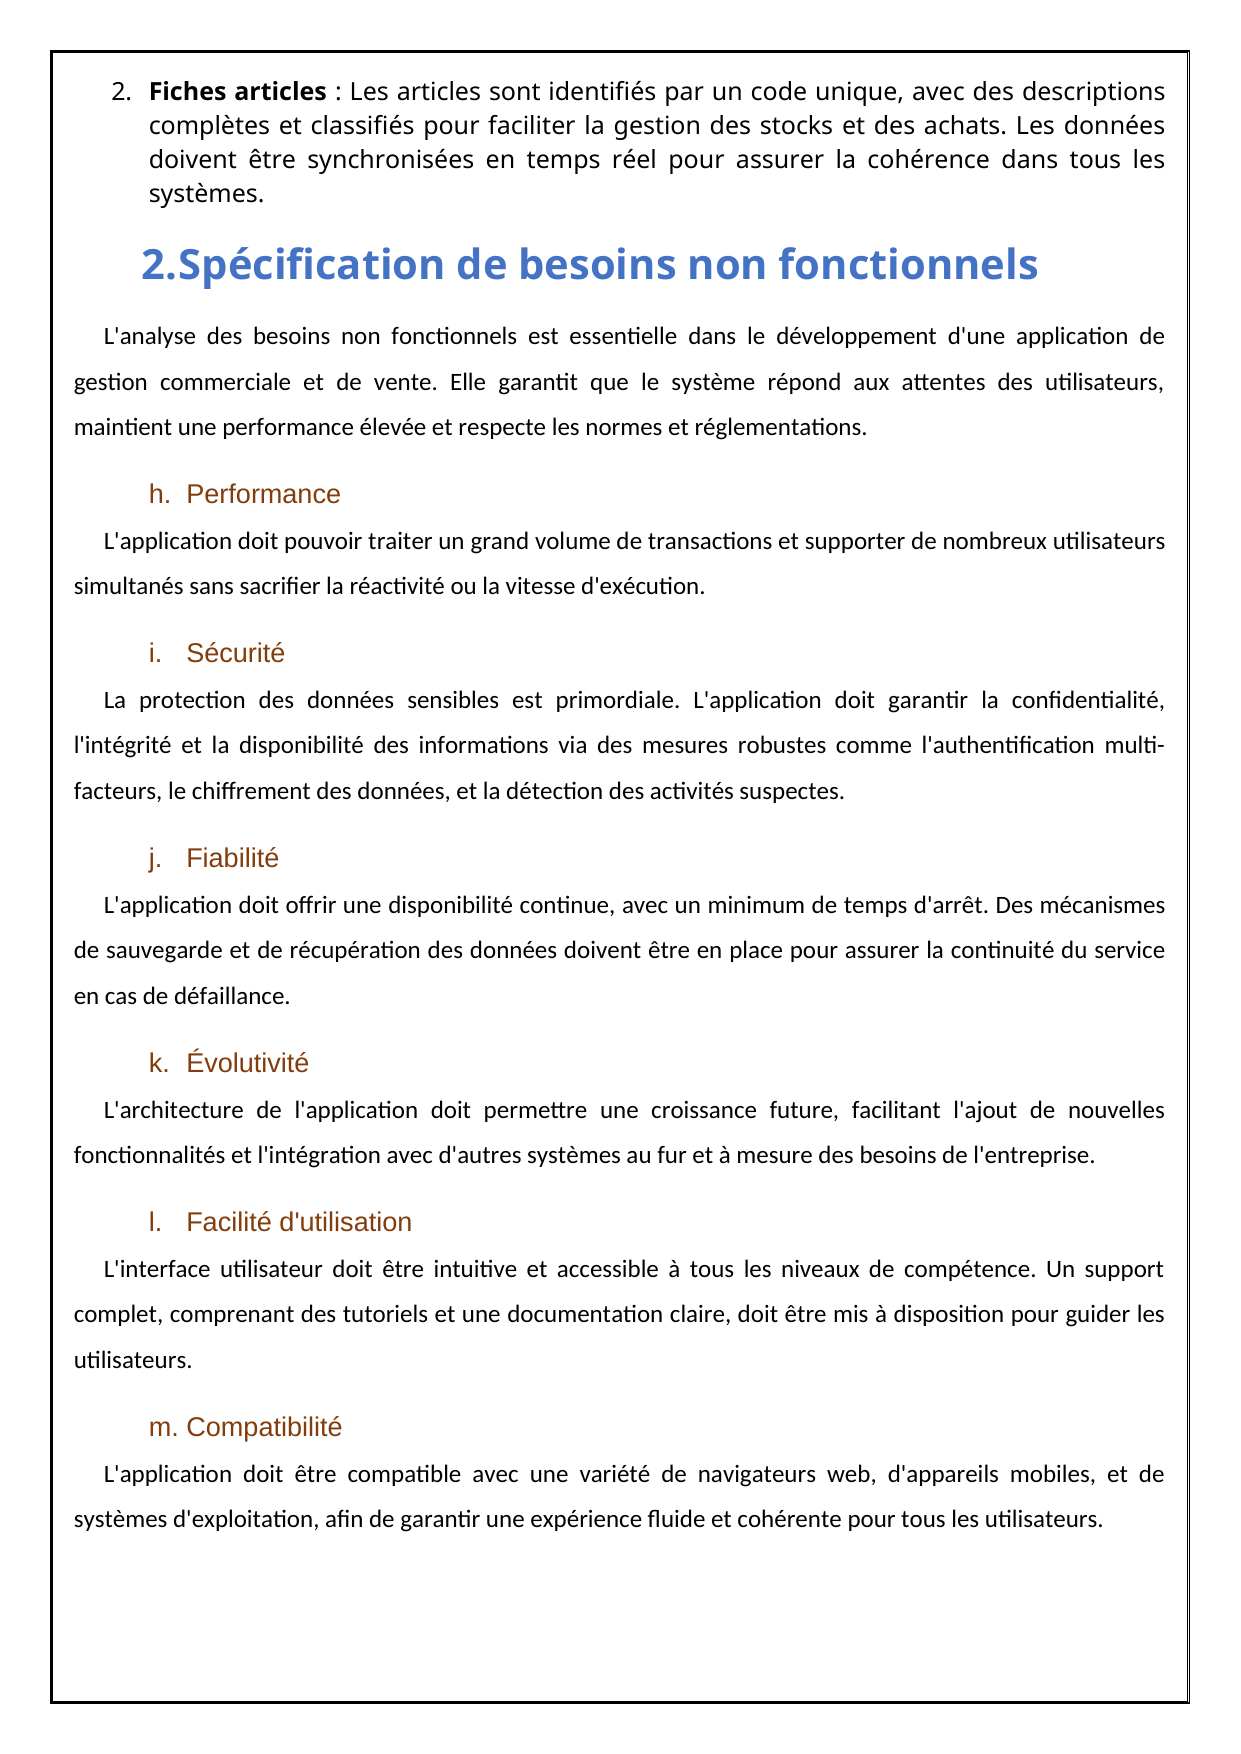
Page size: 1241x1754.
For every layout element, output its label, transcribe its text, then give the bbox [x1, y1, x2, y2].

subtitle Performance [148, 478, 1167, 509]
text L'analyse des besoins non fonctionnels est essentielle dans le développement d'une application de gestion commerciale et de vente. Elle garantit que le système répond aux attentes des utilisateurs, maintient une performance élevée et respecte les normes et réglementations. [73, 320, 1167, 442]
subtitle Sécurité [148, 637, 1167, 668]
list Fiches articles : Les articles sont identifiés par un code unique, avec des descriptions complètes et classifiés pour faciliter la gestion des stocks et des achats. Les données doivent être synchronisées en temps réel pour assurer la cohérence dans tous les systèmes. [111, 73, 1167, 210]
text L'application doit pouvoir traiter un grand volume de transactions et supporter de nombreux utilisateurs simultanés sans sacrifier la réactivité ou la vitesse d'exécution. [73, 525, 1167, 601]
text La protection des données sensibles est primordiale. L'application doit garantir la confidentialité, l'intégrité et la disponibilité des informations via des mesures robustes comme l'authentification multi-facteurs, le chiffrement des données, et la détection des activités suspectes. [73, 684, 1167, 806]
text L'application doit offrir une disponibilité continue, avec un minimum de temps d'arrêt. Des mécanismes de sauvegarde et de récupération des données doivent être en place pour assurer la continuité du service en cas de défaillance. [73, 889, 1167, 1011]
subtitle Facilité d'utilisation [148, 1206, 1167, 1237]
text L'application doit être compatible avec une variété de navigateurs web, d'appareils mobiles, et de systèmes d'exploitation, afin de garantir une expérience fluide et cohérente pour tous les utilisateurs. [73, 1458, 1167, 1534]
subtitle Fiabilité [148, 842, 1167, 873]
subtitle Évolutivité [148, 1047, 1167, 1078]
text L'architecture de l'application doit permettre une croissance future, facilitant l'ajout de nouvelles fonctionnalités et l'intégration avec d'autres systèmes au fur et à mesure des besoins de l'entreprise. [73, 1094, 1167, 1170]
text L'interface utilisateur doit être intuitive et accessible à tous les niveaux de compétence. Un support complet, comprenant des tutoriels et une documentation claire, doit être mis à disposition pour guider les utilisateurs. [73, 1253, 1167, 1375]
subtitle Spécification de besoins non fonctionnels [141, 235, 1167, 292]
subtitle Compatibilité [148, 1411, 1167, 1442]
